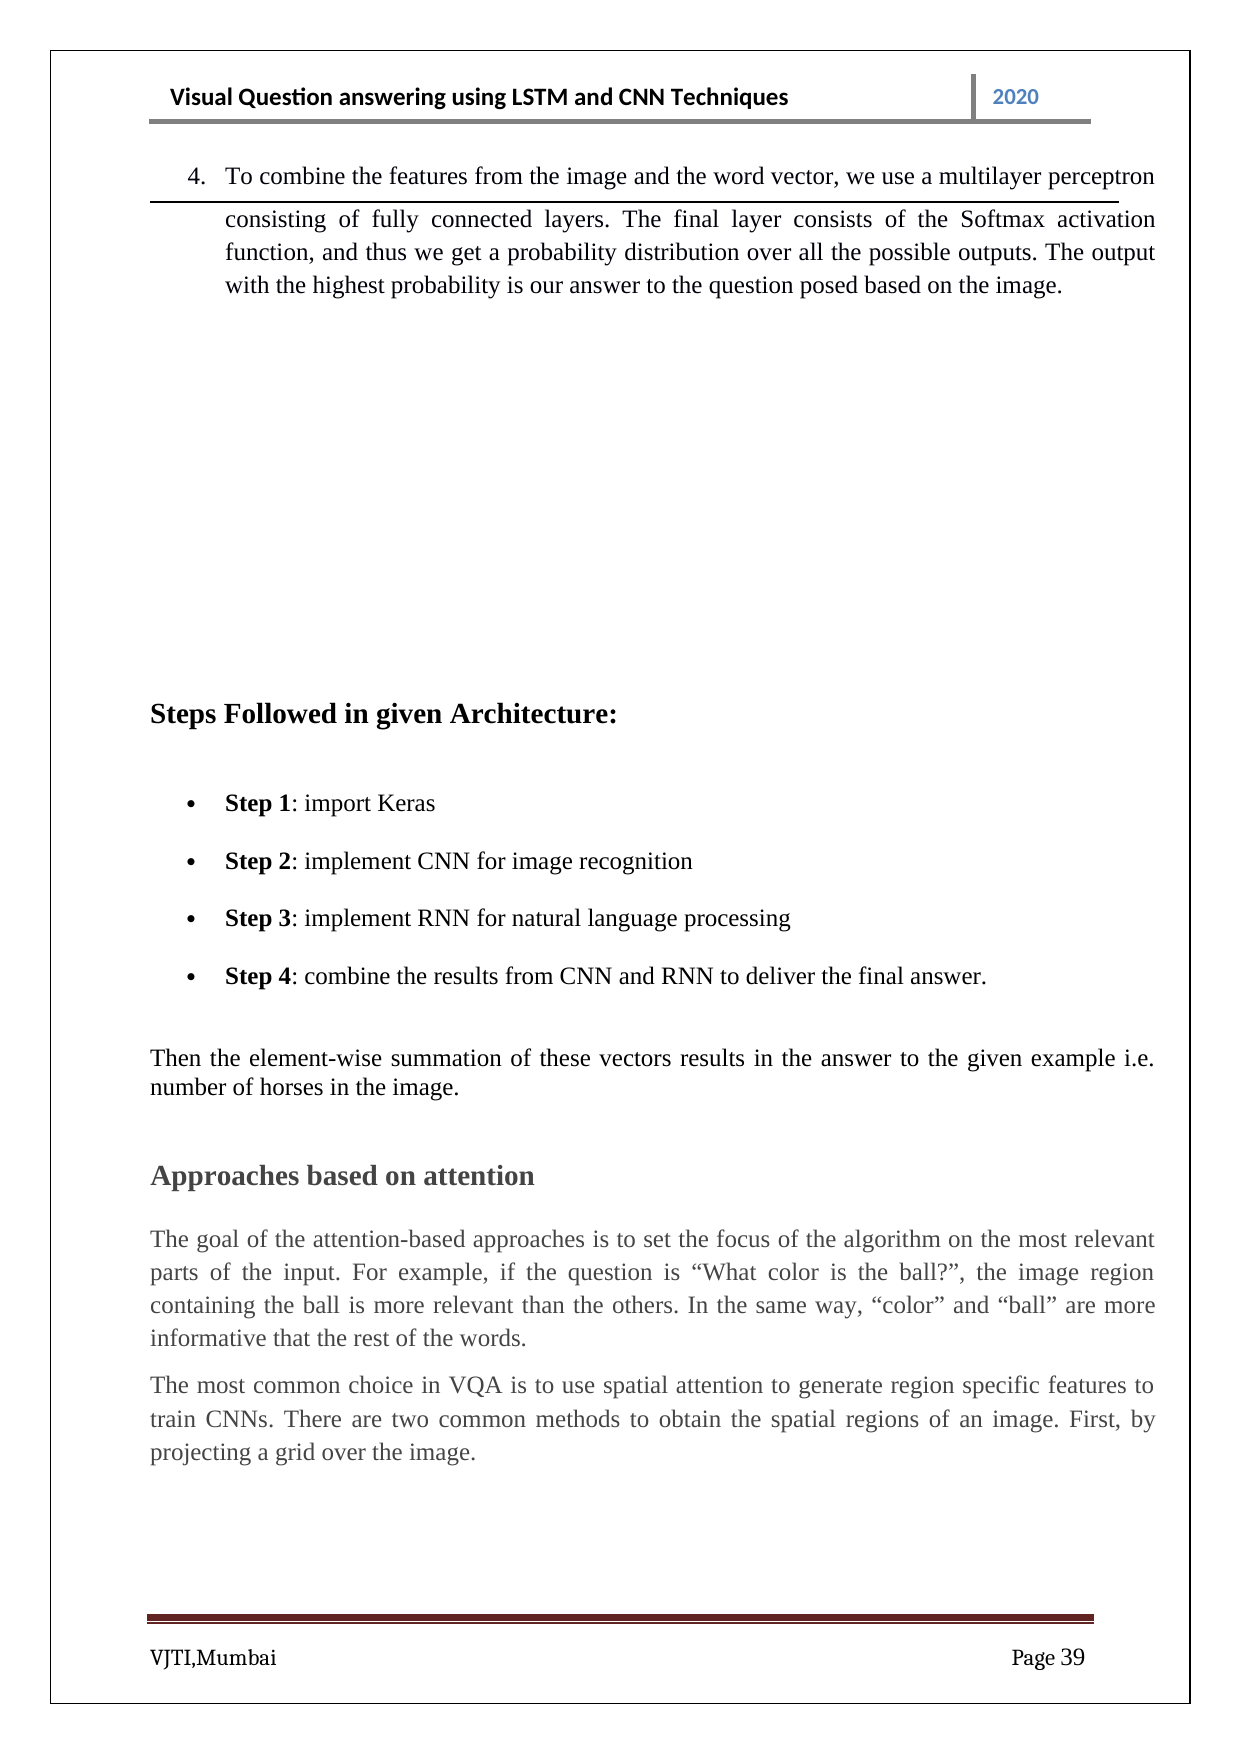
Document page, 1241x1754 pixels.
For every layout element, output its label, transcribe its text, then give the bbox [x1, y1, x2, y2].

text Then the element-wise summation of these vectors results in the answer to the given example i.e. number of horses in the image. [150, 1043, 1156, 1101]
text Steps Followed in given Architecture: [150, 696, 1156, 730]
list Step 4: combine the results from CNN and RNN to deliver the final answer. [187, 961, 1156, 990]
list Step 3: implement RNN for natural language processing [187, 903, 1156, 932]
list To combine the features from the image and the word vector, we use a multilayer perceptron consisting of fully connected layers. The final layer consists of the Softmax activation function, and thus we get a probability distribution over all the possible outputs. The output with the highest probability is our answer to the question posed based on the image. [187, 161, 1156, 299]
subtitle Approaches based on attention [150, 1158, 1156, 1191]
list Step 2: implement CNN for image recognition [187, 846, 1156, 875]
text The most common choice in VQA is to use spatial attention to generate region specific features to train CNNs. There are two common methods to obtain the spatial regions of an image. First, by projecting a grid over the image. [150, 1371, 1156, 1465]
list Step 1: import Keras [187, 788, 1156, 817]
text The goal of the attention-based approaches is to set the focus of the algorithm on the most relevant parts of the input. For example, if the question is “What color is the ball?”, the image region containing the ball is more relevant than the others. In the same way, “color” and “ball” are more informative that the rest of the words. [150, 1224, 1156, 1352]
